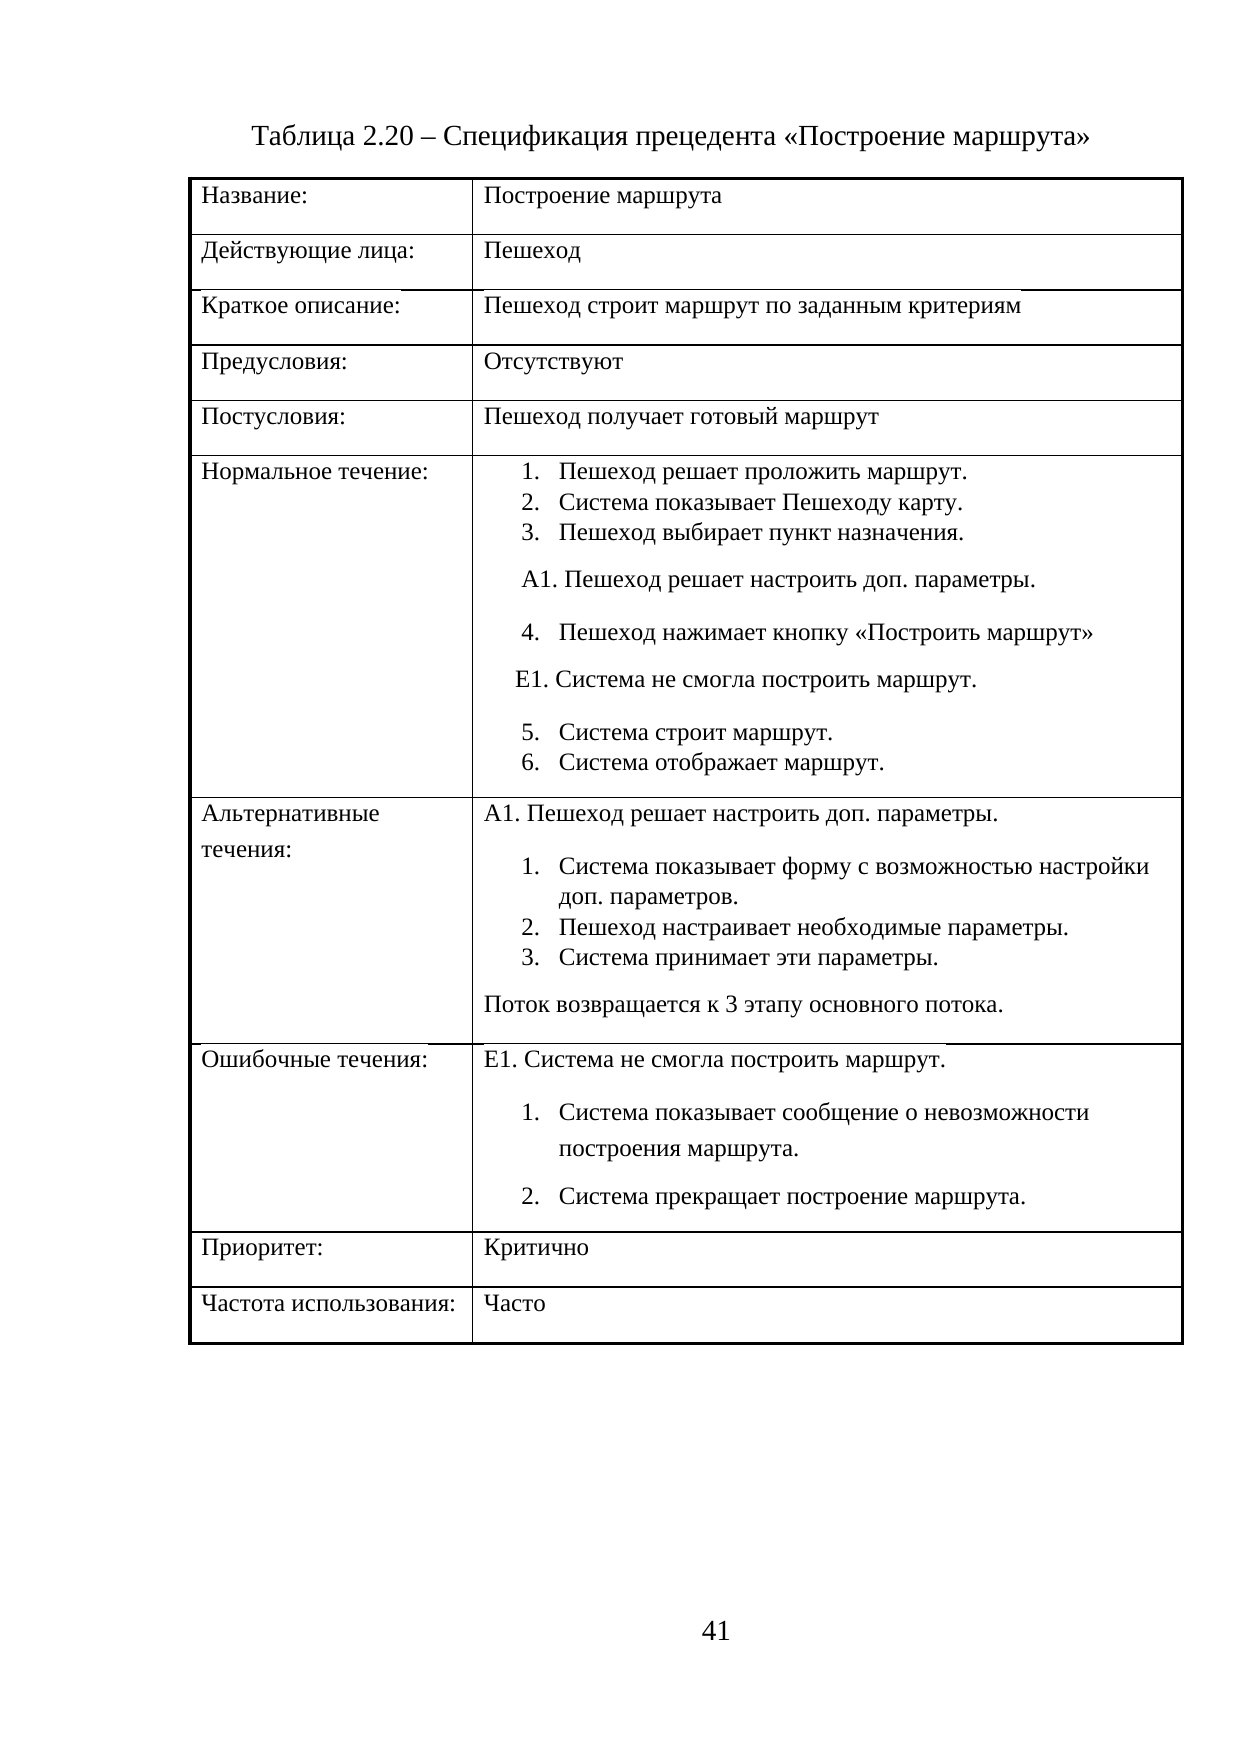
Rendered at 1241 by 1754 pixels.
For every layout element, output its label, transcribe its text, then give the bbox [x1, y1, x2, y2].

table_cell Постусловия: [192, 401, 472, 455]
table_cell Альтернативные течения: [192, 798, 472, 1043]
table_cell Краткое описание: [192, 291, 472, 344]
table_cell Ошибочные течения: [192, 1045, 472, 1231]
table_cell Пешеход получает готовый маршрут [473, 401, 1181, 455]
table_cell Часто [473, 1288, 1181, 1342]
table_cell А1. Пешеход решает настроить доп. параметры. Система показывает форму с возможностью настройки доп. параметров. Пешеход настраивает необходимые параметры. Система принимает эти параметры. Поток возвращается к 3 этапу основного потока. [473, 798, 1181, 1043]
table_cell Пешеход решает проложить маршрут. Система показывает Пешеходу карту. Пешеход выбирает пункт назначения. А1. Пешеход решает настроить доп. параметры. Пешеход нажимает кнопку «Построить маршрут» Е1. Система не смогла построить маршрут. Система строит маршрут. Система отображает маршрут. [473, 456, 1181, 797]
table_cell Е1. Система не смогла построить маршрут. Система показывает сообщение о невозможности построения маршрута. Система прекращает построение маршрута. [473, 1045, 1181, 1231]
table_cell Предусловия: [192, 346, 472, 399]
table_cell Частота использования: [192, 1288, 472, 1342]
table_cell Нормальное течение: [192, 456, 472, 797]
table_header Название: [192, 180, 472, 233]
table_cell Приоритет: [192, 1233, 472, 1286]
table_header Построение маршрута [473, 180, 1181, 233]
text Таблица 2.20 – Спецификация прецедента «Построение маршрута» [177, 118, 1181, 152]
table_cell Отсутствуют [473, 346, 1181, 399]
table_cell Критично [473, 1233, 1181, 1286]
table_cell Пешеход [473, 235, 1181, 289]
table_cell Пешеход строит маршрут по заданным критериям [473, 291, 1181, 344]
table_cell Действующие лица: [192, 235, 472, 289]
